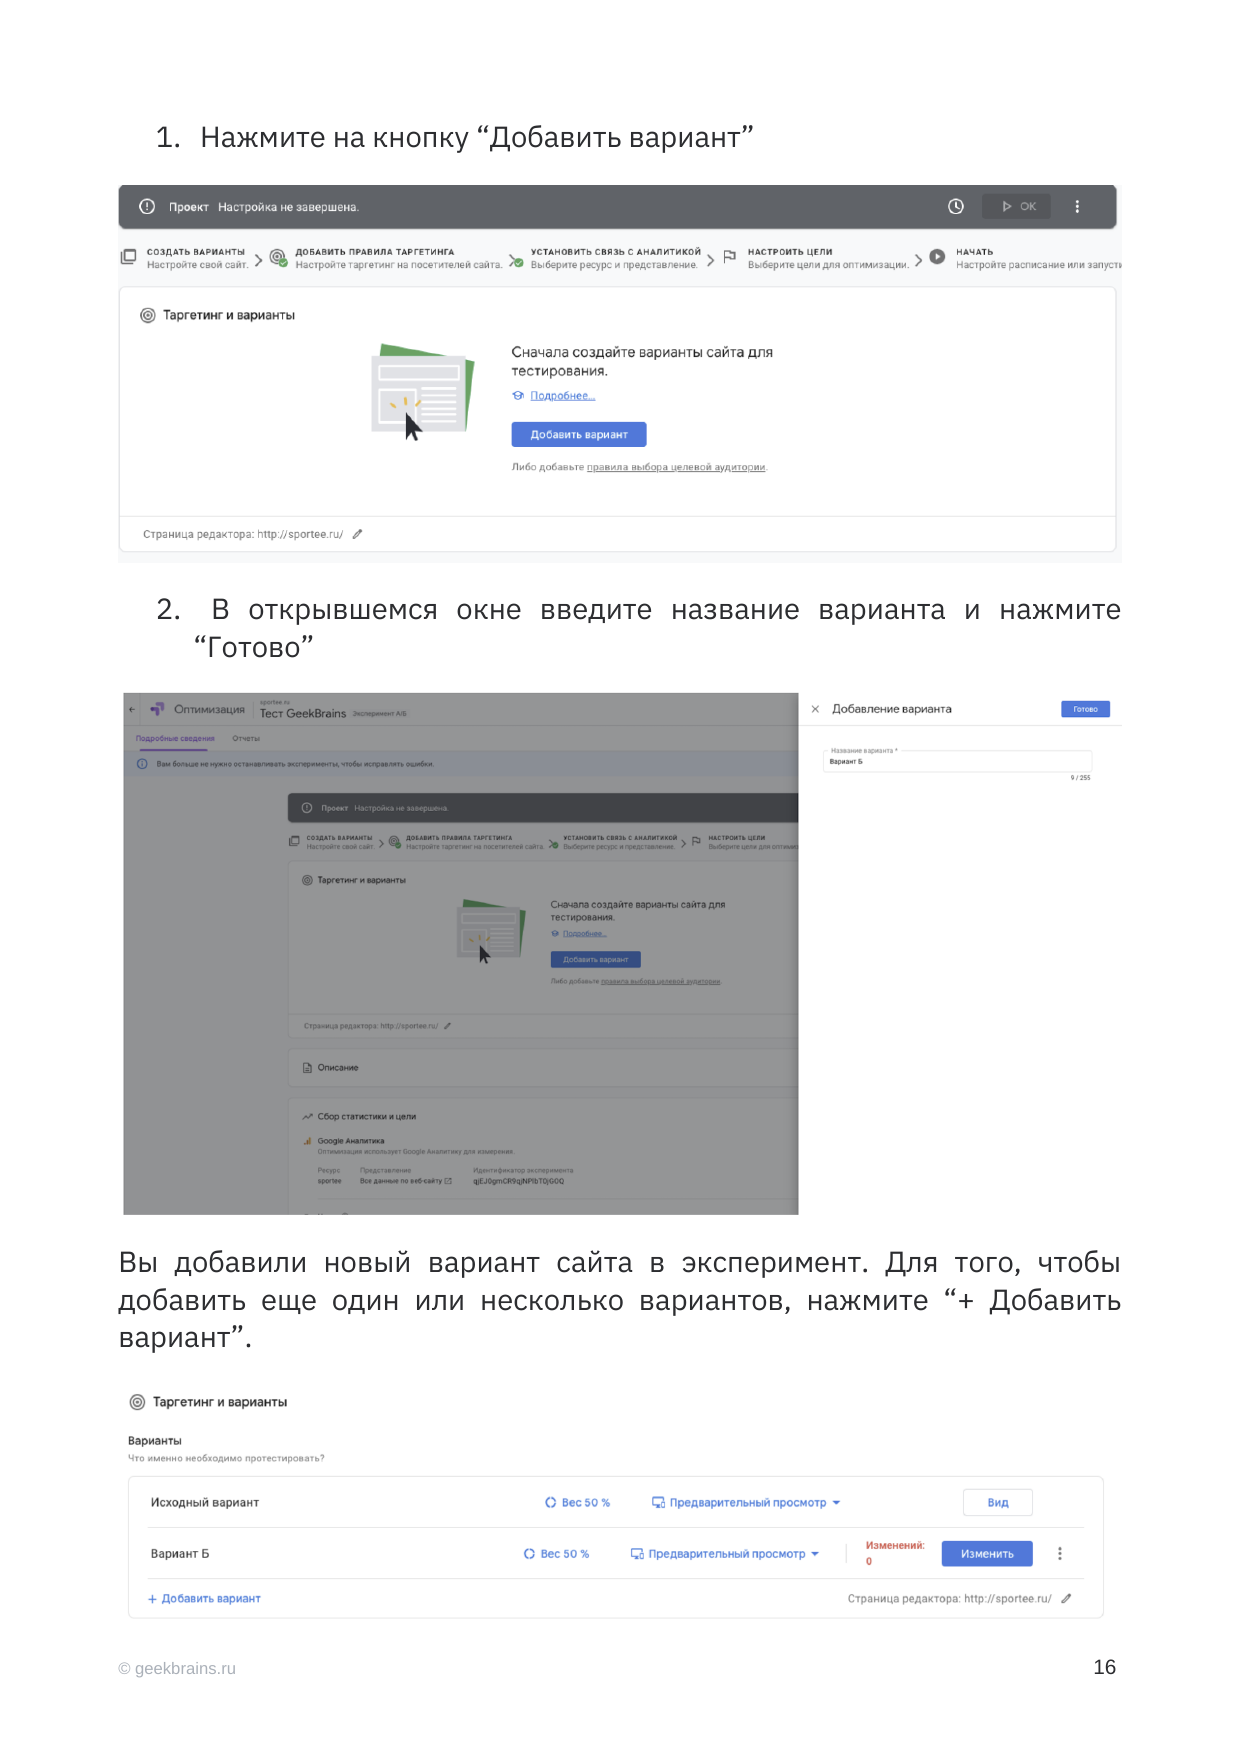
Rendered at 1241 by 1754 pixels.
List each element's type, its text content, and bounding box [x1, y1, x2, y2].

list Нажмите на кнопку “Добавить вариант” [156, 118, 1122, 156]
list В открывшемся окне введите название варианта и нажмите “Готово” [156, 589, 1122, 665]
picture [118, 690, 1122, 1218]
text Вы добавили новый вариант сайта в эксперимент. Для того, чтобы добавить еще один или несколько вариантов, нажмите “+ Добавить вариант”. [118, 1242, 1122, 1356]
picture [118, 1381, 1122, 1623]
picture [118, 181, 1122, 565]
